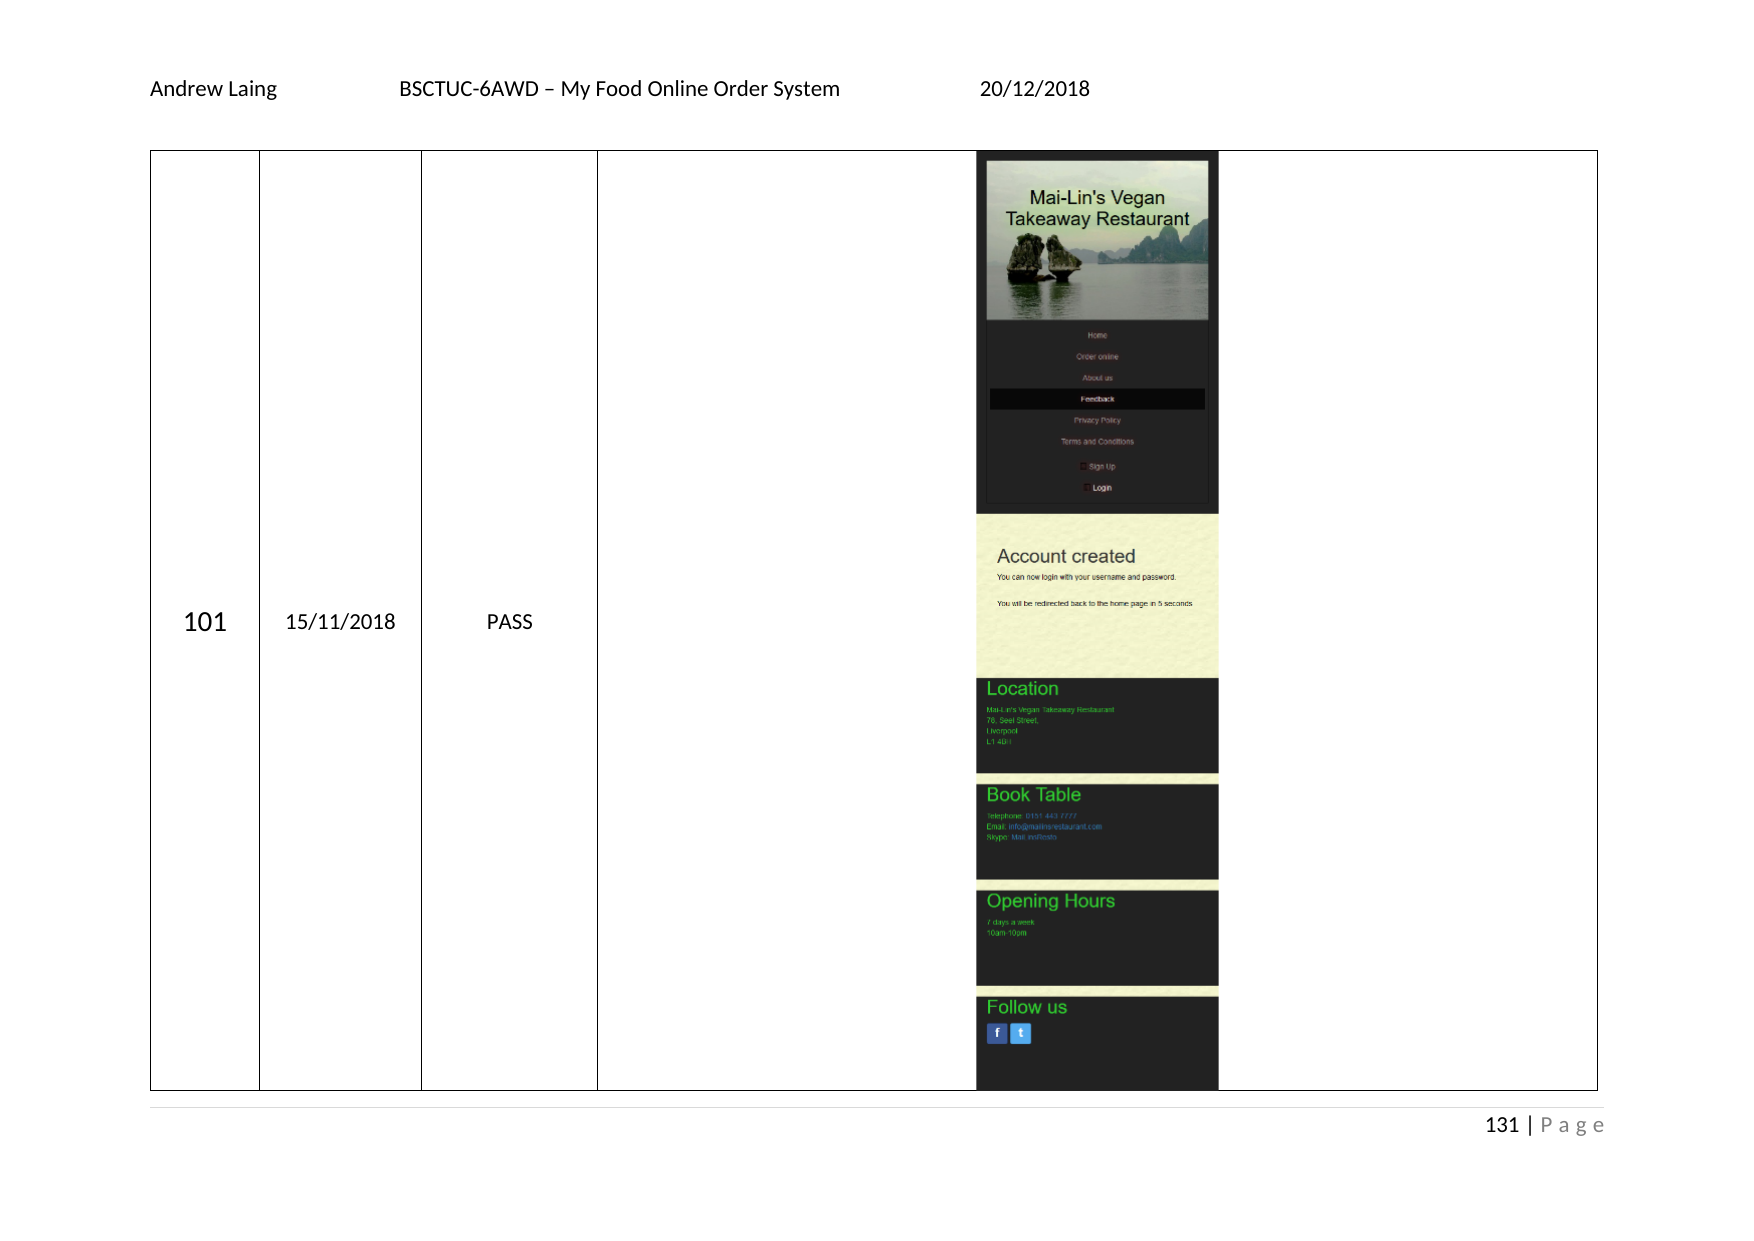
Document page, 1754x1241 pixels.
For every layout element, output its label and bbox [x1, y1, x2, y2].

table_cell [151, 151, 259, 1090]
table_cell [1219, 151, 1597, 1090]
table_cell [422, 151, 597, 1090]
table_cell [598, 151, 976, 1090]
picture [976, 151, 1219, 1091]
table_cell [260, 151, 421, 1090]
